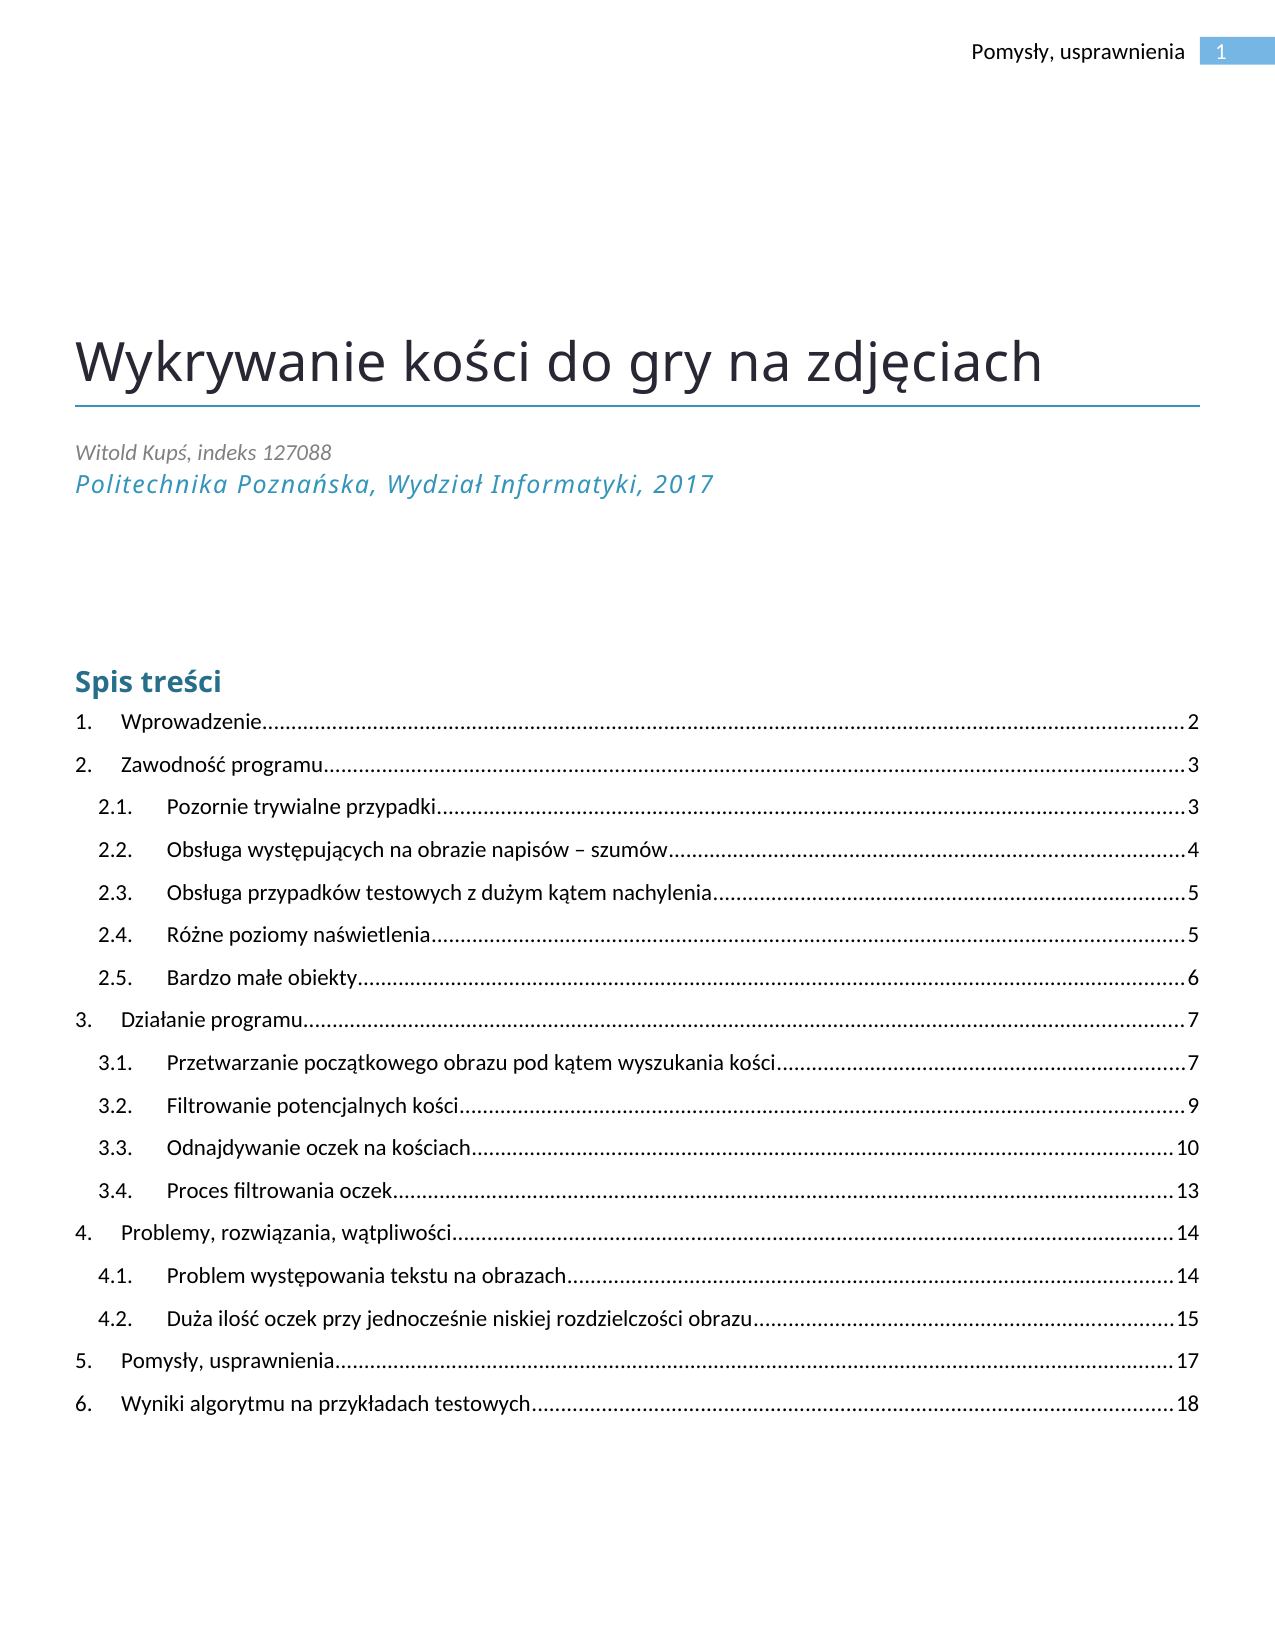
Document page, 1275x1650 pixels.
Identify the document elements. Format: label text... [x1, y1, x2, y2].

subtitle Politechnika Poznańska, Wydział Informatyki, 2017 [75, 466, 1200, 501]
text Witold Kupś, indeks 127088 [75, 438, 1200, 466]
title Wykrywanie kości do gry na zdjęciach [75, 323, 1200, 405]
